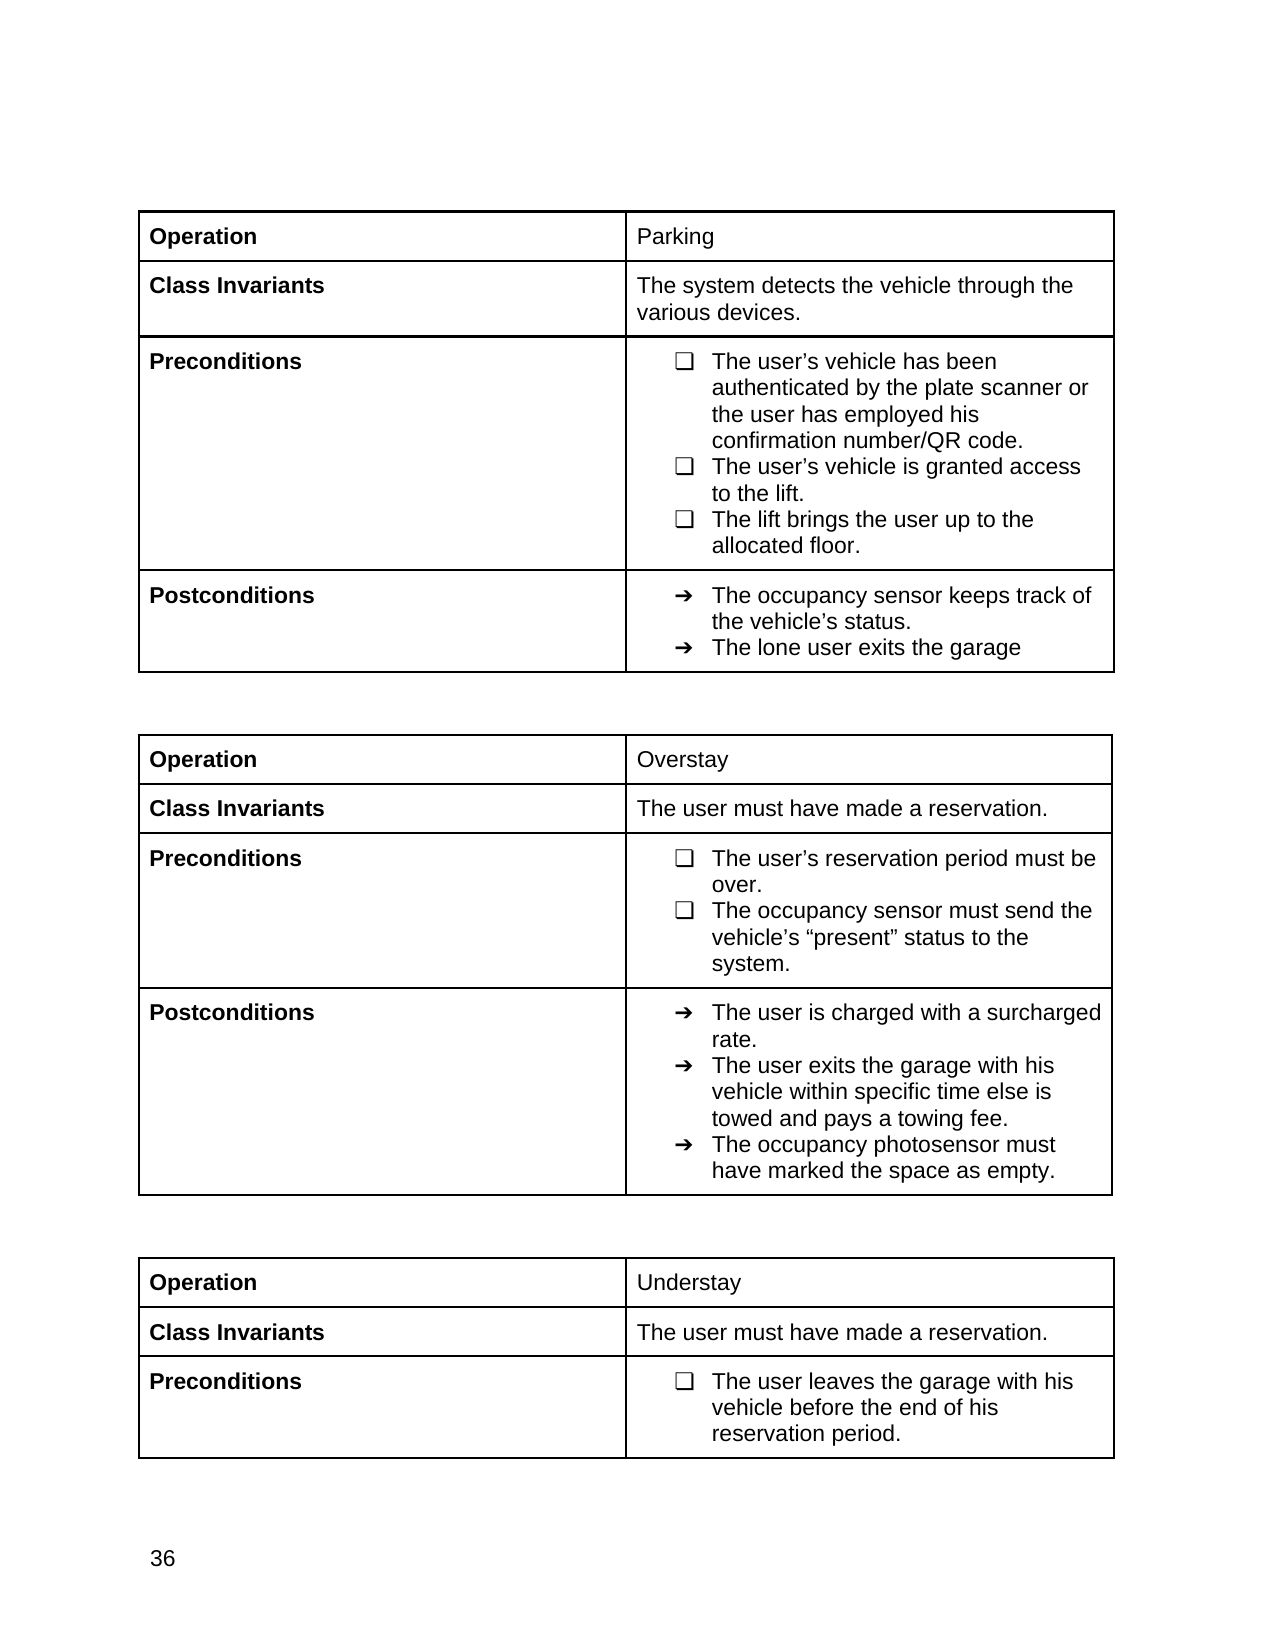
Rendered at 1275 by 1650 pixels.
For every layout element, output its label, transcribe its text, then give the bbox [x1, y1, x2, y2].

table_header Operation [140, 213, 625, 260]
table_header Operation [140, 736, 625, 783]
table_cell Class Invariants [140, 262, 625, 335]
table_cell Class Invariants [140, 785, 625, 832]
table_cell Preconditions [140, 338, 625, 569]
table_cell Postconditions [140, 989, 625, 1194]
table_cell Class Invariants [140, 1308, 625, 1355]
table_cell The user must have made a reservation. [627, 785, 1111, 832]
table_cell Preconditions [140, 834, 625, 987]
table_header Understay [627, 1259, 1113, 1306]
table_cell Preconditions [140, 1357, 625, 1457]
table_cell The user must have made a reservation. [627, 1308, 1113, 1355]
table_cell The user is charged with a surcharged rate. The user exits the garage with his vehicle within specific time else is towed and pays a towing fee. The occupancy photosensor must have marked the space as empty. [627, 989, 1111, 1194]
table_header Operation [140, 1259, 625, 1306]
table_cell Postconditions [140, 571, 625, 671]
table_cell The user’s reservation period must be over. The occupancy sensor must send the vehicle’s “present” status to the system. [627, 834, 1111, 987]
table_cell The user leaves the garage with his vehicle before the end of his reservation period. [627, 1357, 1113, 1457]
table_header Overstay [627, 736, 1111, 783]
table_cell The system detects the vehicle through the various devices. [627, 262, 1113, 335]
table_header Parking [627, 213, 1113, 260]
table_cell The occupancy sensor keeps track of the vehicle’s status. The lone user exits the garage [627, 571, 1113, 671]
table_cell The user’s vehicle has been authenticated by the plate scanner or the user has employed his confirmation number/QR code. The user’s vehicle is granted access to the lift. The lift brings the user up to the allocated floor. [627, 338, 1113, 569]
